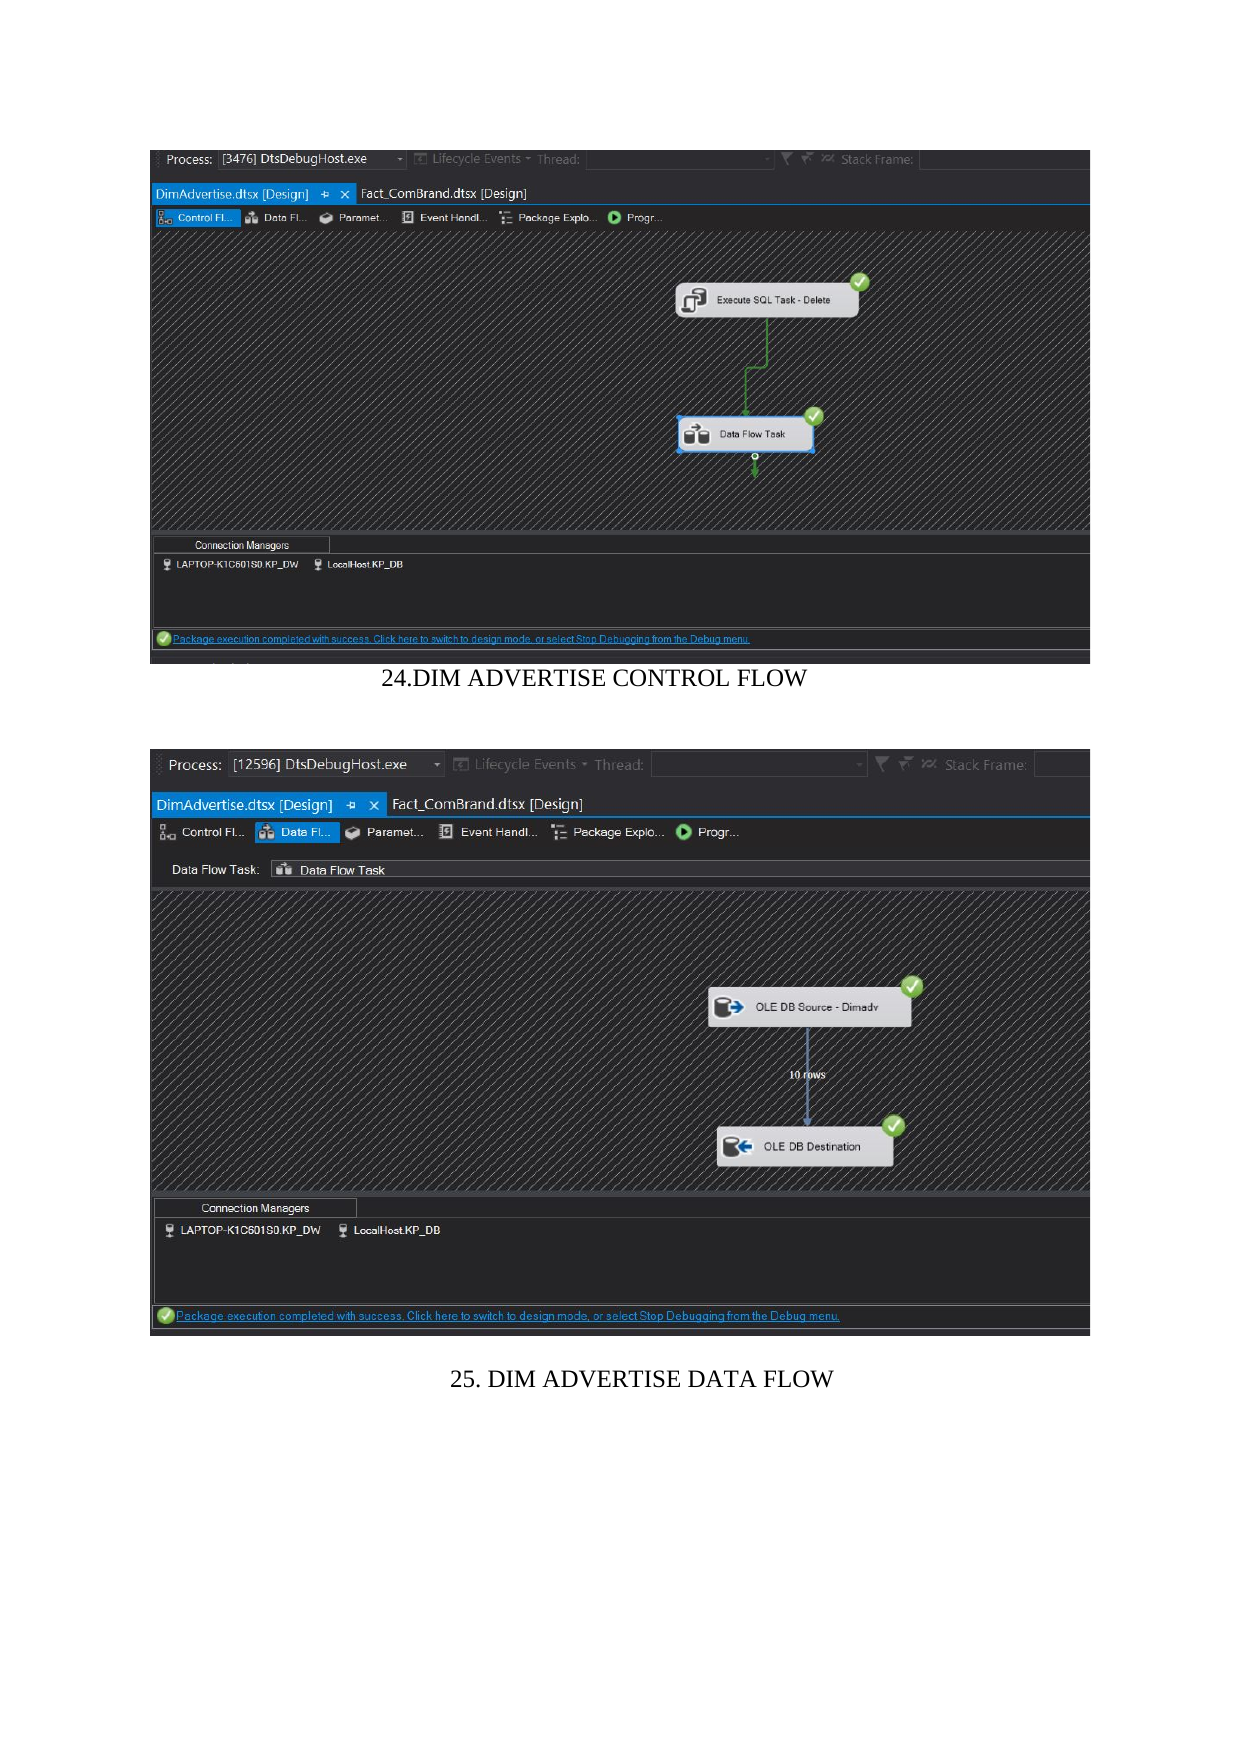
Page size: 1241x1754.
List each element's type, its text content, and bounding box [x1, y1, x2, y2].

text 25. DIM ADVERTISE DATA FLOW [150, 1364, 1090, 1393]
picture [150, 749, 1091, 1336]
picture [150, 150, 1091, 664]
text 24.DIM ADVERTISE CONTROL FLOW [150, 664, 1090, 692]
